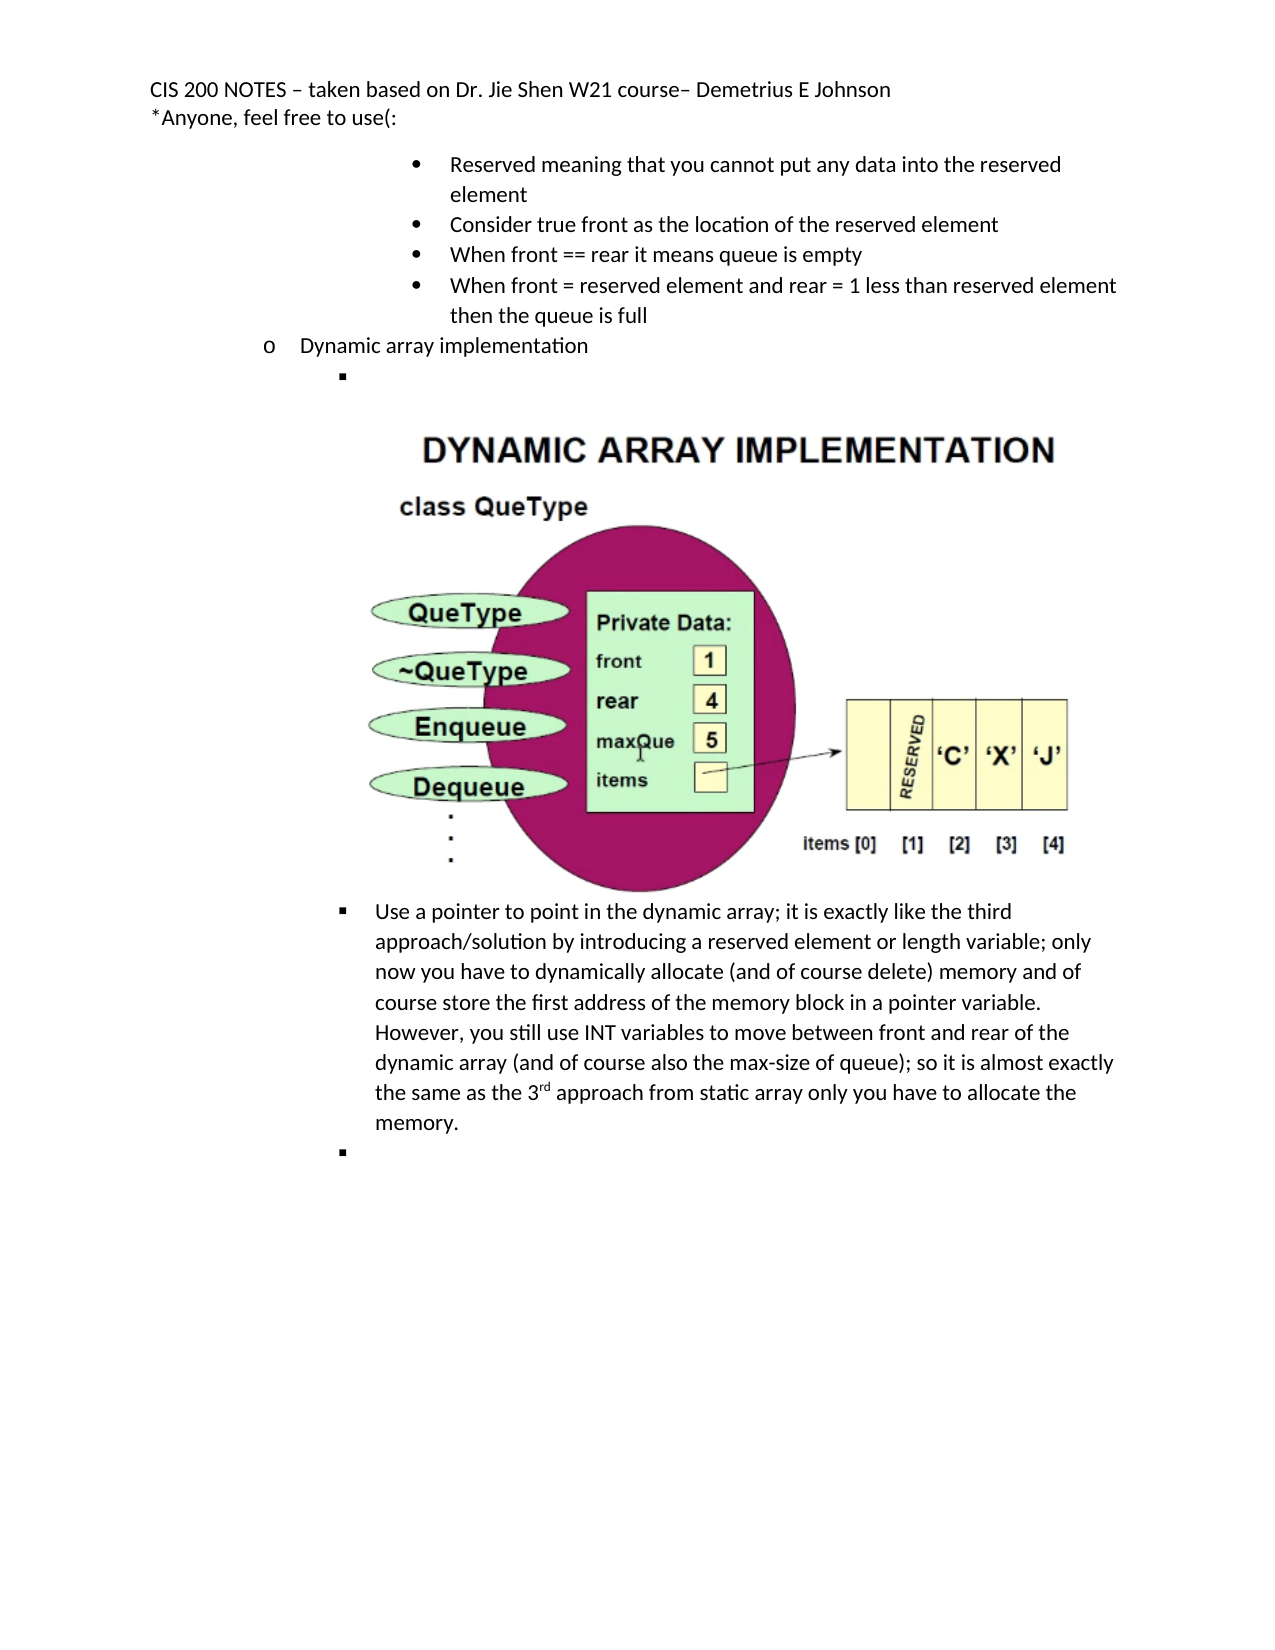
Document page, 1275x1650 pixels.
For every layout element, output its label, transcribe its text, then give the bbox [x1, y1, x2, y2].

list When front = reserved element and rear = 1 less than reserved element then the queue is full [412, 271, 1125, 329]
picture [337, 392, 1099, 895]
list When front == rear it means queue is empty [412, 241, 1125, 269]
list Dynamic array implementation [262, 331, 1125, 360]
list Consider true front as the location of the reserved element [412, 210, 1125, 238]
list Reserved meaning that you cannot put any data into the reserved element [412, 150, 1125, 208]
list Use a pointer to point in the dynamic array; it is exactly like the third approach/solution by introducing a reserved element or length variable; only now you have to dynamically allocate (and of course delete) memory and of course store the first address of the memory block in a pointer variable. However, you still use INT variables to move between front and rear of the dynamic array (and of course also the max-size of queue); so it is almost exactly the same as the 3rd approach from static array only you have to allocate the memory. [337, 897, 1125, 1136]
